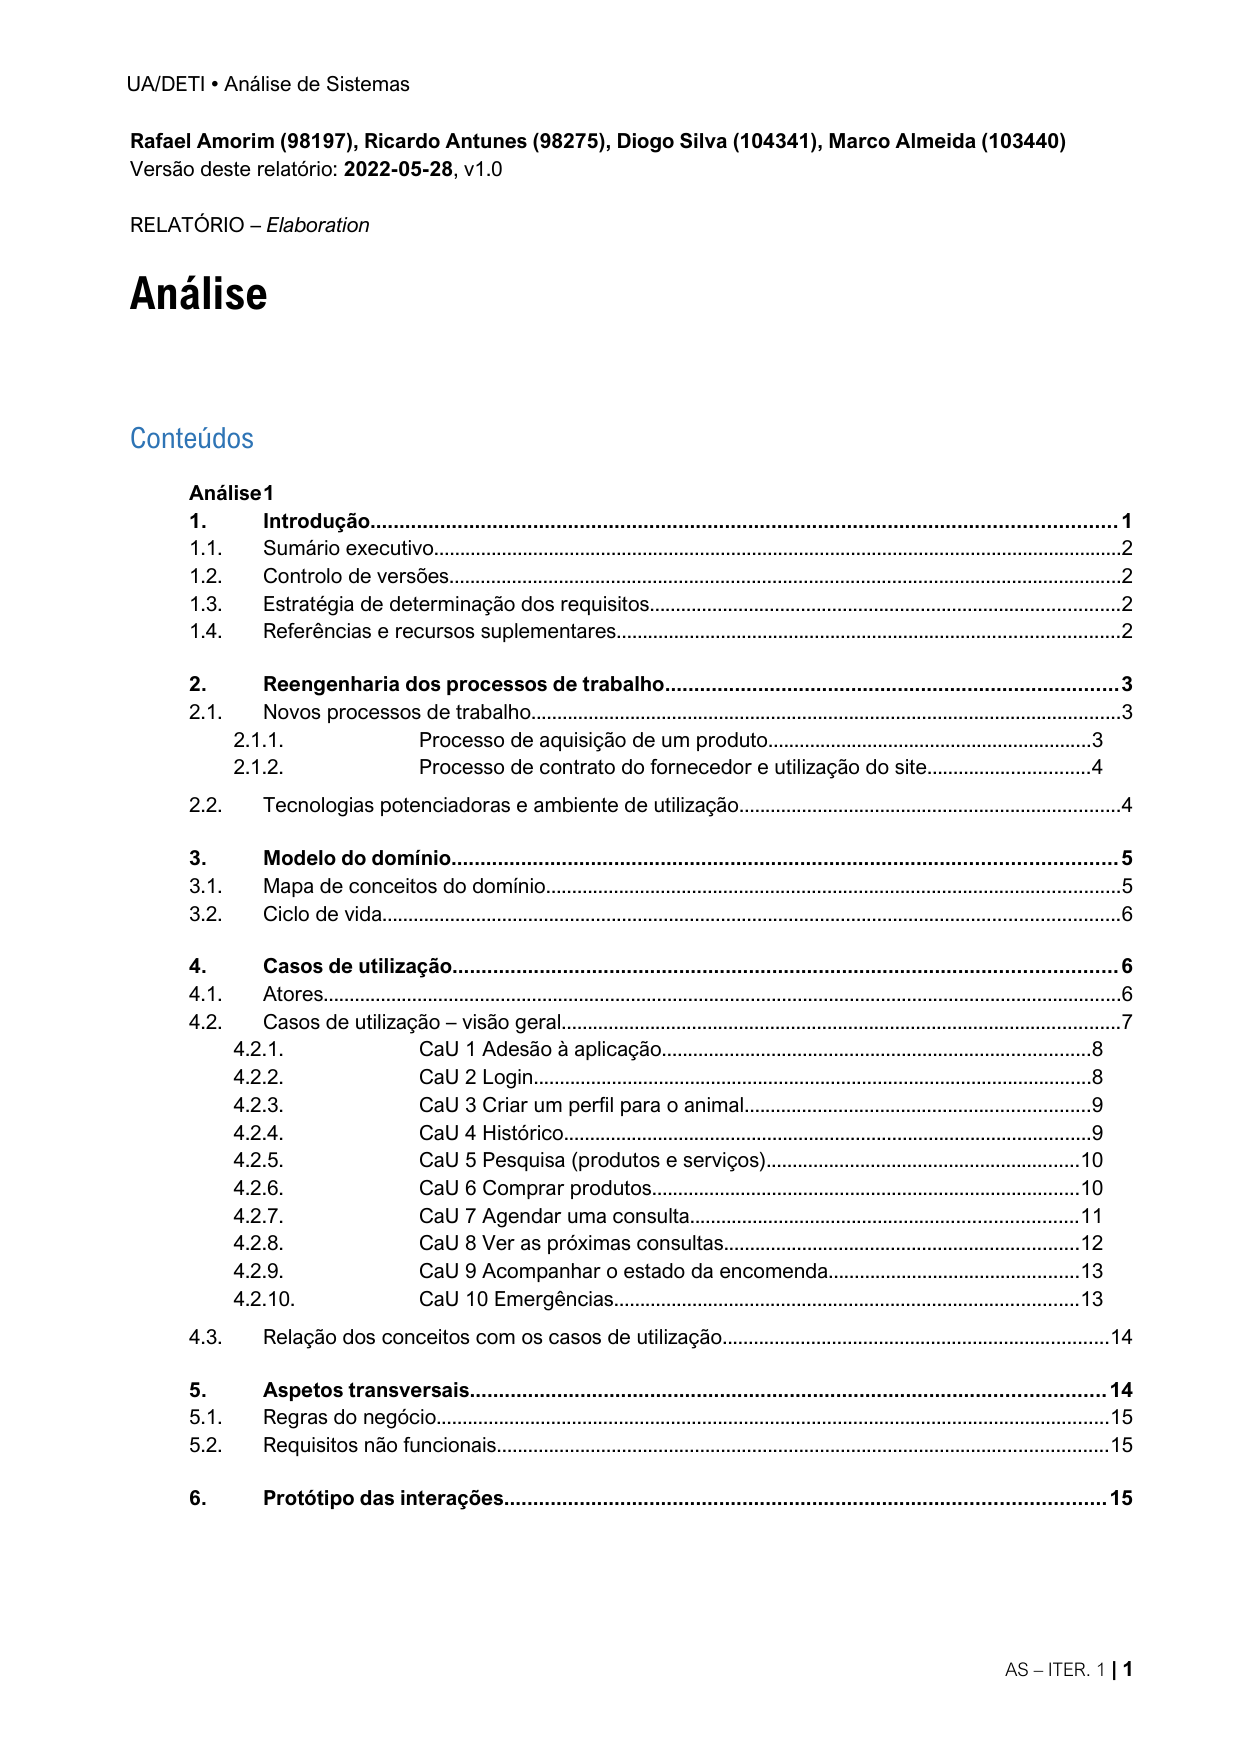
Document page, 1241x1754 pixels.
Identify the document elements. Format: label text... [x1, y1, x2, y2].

text Versão deste relatório: 2022-05-10, v1.0 [130, 156, 1134, 181]
text RELATÓRIO – Elaboration [130, 212, 1134, 237]
text Rafael Amorim (98197), Ricardo Antunes (98275), Diogo Silva (104341), Marco Almeida (103440) [130, 128, 1134, 154]
title Análise [130, 264, 1075, 320]
